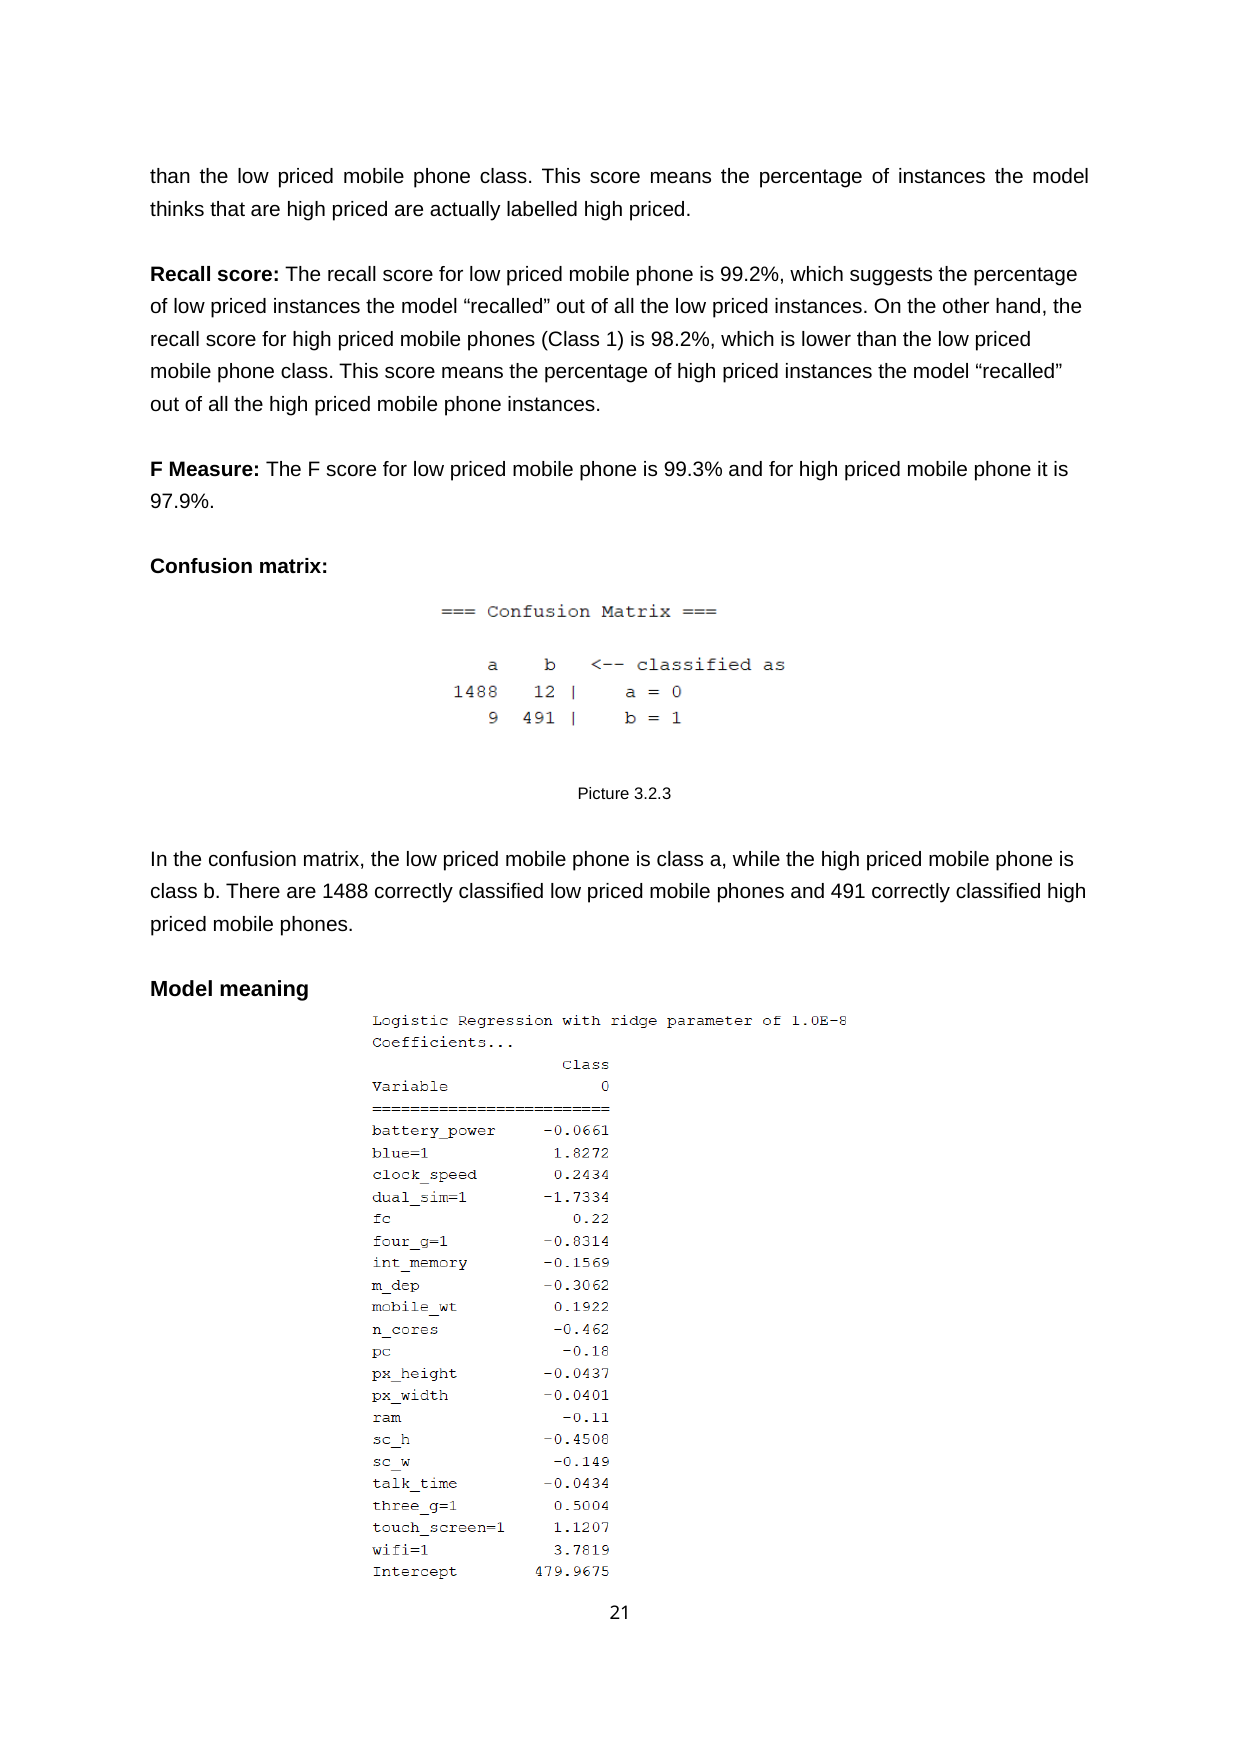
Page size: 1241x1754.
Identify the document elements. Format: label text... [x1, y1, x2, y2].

picture [370, 1004, 870, 1586]
picture [436, 597, 815, 762]
text Picture 3.2.3 [150, 777, 1090, 810]
text Confusion matrix: [150, 550, 1090, 582]
text In the confusion matrix, the low priced mobile phone is class a, while the high priced mobile phone is class b. There are 1488 correctly classified low priced mobile phones and 491 correctly classified high priced mobile phones. [150, 842, 1090, 940]
text F Measure: The F score for low priced mobile phone is 99.3% and for high priced mobile phone it is 97.9%. [150, 452, 1090, 517]
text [150, 160, 1090, 225]
text Model meaning [150, 972, 1090, 1005]
text Recall score: The recall score for low priced mobile phone is 99.2%, which suggests the percentage of low priced instances the model “recalled” out of all the low priced instances. On the other hand, the recall score for high priced mobile phones (Class 1) is 98.2%, which is lower than the low priced mobile phone class. This score means the percentage of high priced instances the model “recalled” out of all the high priced mobile phone instances. [150, 257, 1090, 420]
